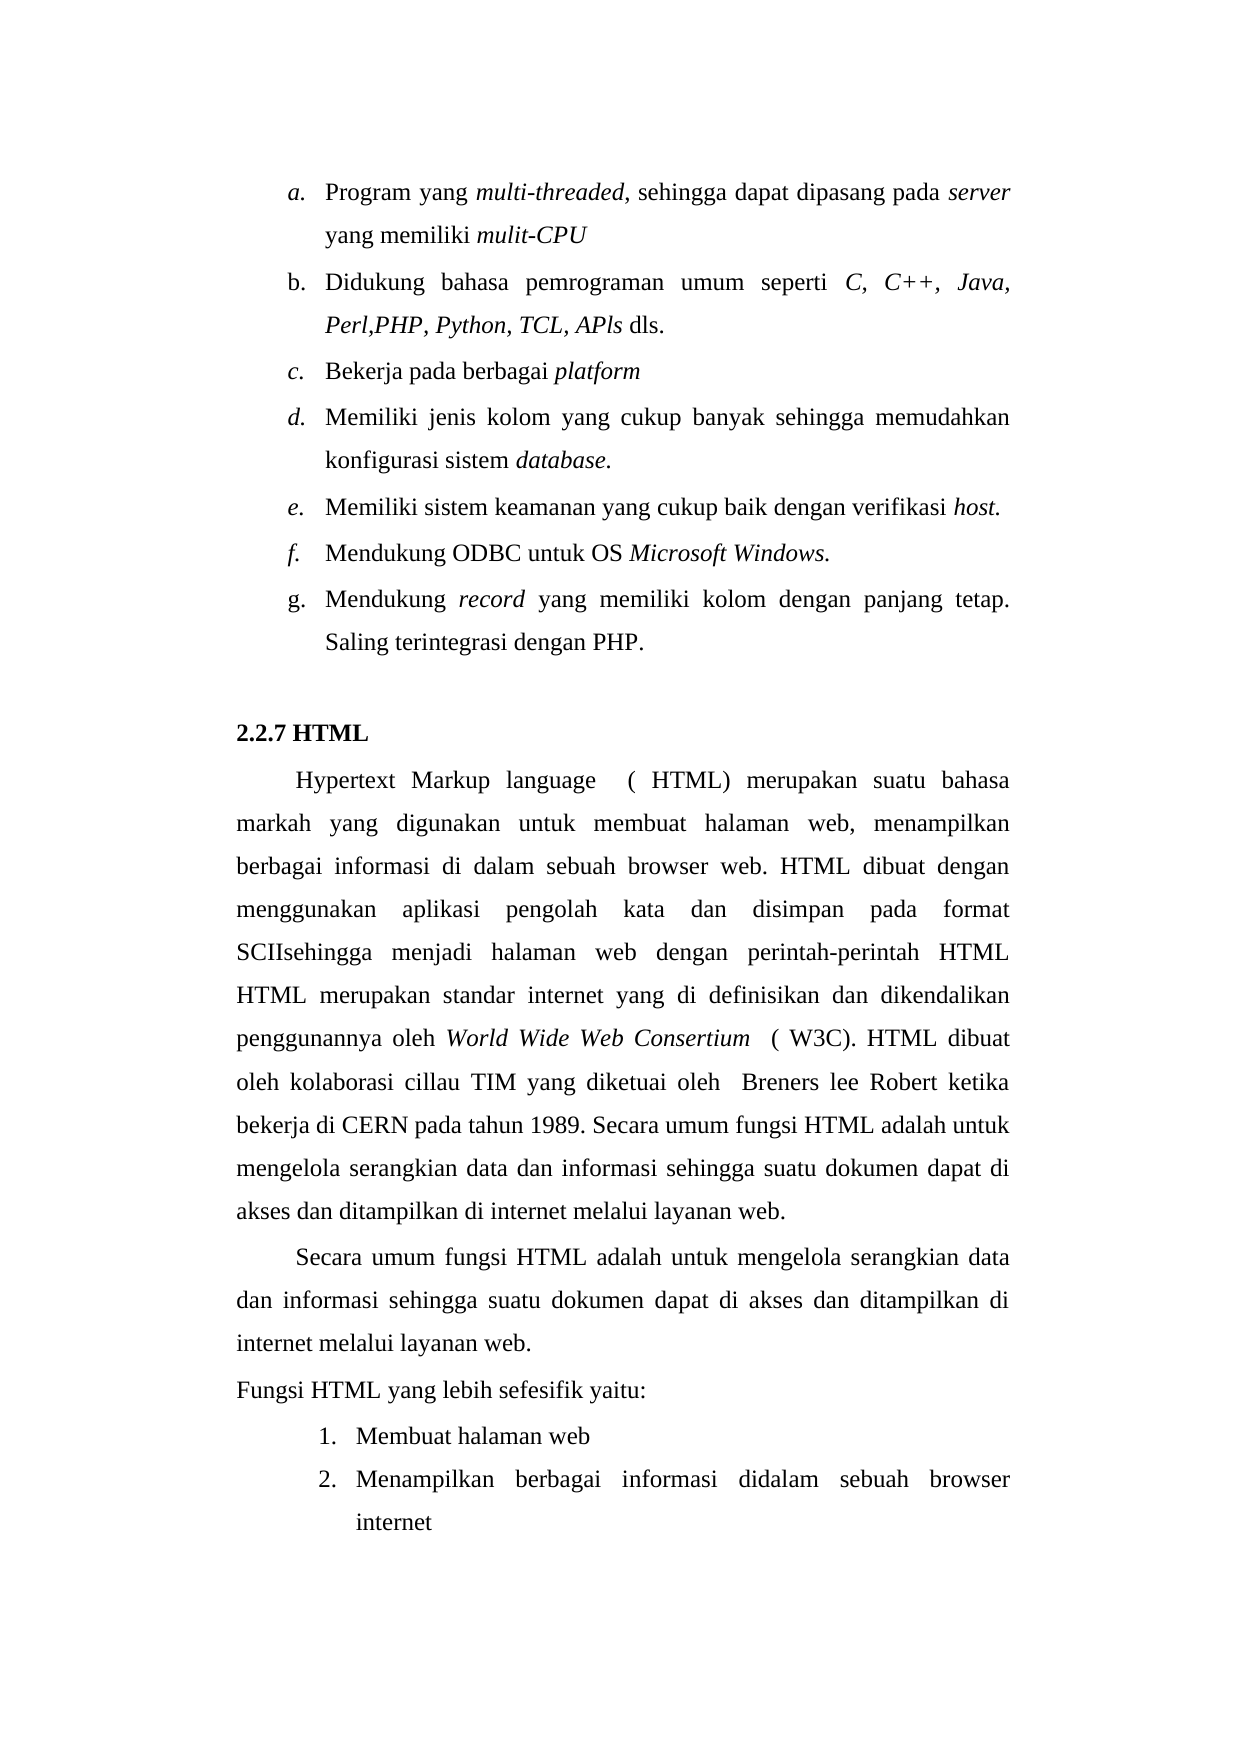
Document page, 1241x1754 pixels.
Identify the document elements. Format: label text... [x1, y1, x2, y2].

list Program yang multi-threaded, sehingga dapat dipasang pada server yang memiliki mulit-CPU [287, 177, 1010, 249]
list Membuat halaman web [318, 1421, 1010, 1450]
list Mendukung record yang memiliki kolom dengan panjang tetap. Saling terintegrasi dengan PHP. [287, 584, 1010, 656]
list Memiliki jenis kolom yang cukup banyak sehingga memudahkan konfigurasi sistem database. [287, 402, 1010, 474]
list Menampilkan berbagai informasi didalam sebuah browser internet [318, 1464, 1010, 1536]
text Secara umum fungsi HTML adalah untuk mengelola serangkian data dan informasi sehingga suatu dokumen dapat di akses dan ditampilkan di internet melalui layanan web. [236, 1242, 1010, 1357]
list Bekerja pada berbagai platform [287, 356, 1010, 385]
list Didukung bahasa pemrograman umum seperti C, C++, Java, Perl,PHP, Python, TCL, APls dls. [287, 267, 1010, 338]
list Memiliki sistem keamanan yang cukup baik dengan verifikasi host. [287, 492, 1010, 520]
list Mendukung ODBC untuk OS Microsoft Windows. [287, 538, 1010, 567]
text 2.2.7 HTML [236, 718, 1010, 747]
text Hypertext Markup language ( HTML) merupakan suatu bahasa markah yang digunakan untuk membuat halaman web, menampilkan berbagai informasi di dalam sebuah browser web. HTML dibuat dengan menggunakan aplikasi pengolah kata dan disimpan pada format SCIIsehingga menjadi halaman web dengan perintah-perintah HTML HTML merupakan standar internet yang di definisikan dan dikendalikan penggunannya oleh World Wide Web Consertium ( W3C). HTML dibuat oleh kolaborasi cillau TIM yang diketuai oleh Breners lee Robert ketika bekerja di CERN pada tahun 1989. Secara umum fungsi HTML adalah untuk mengelola serangkian data dan informasi sehingga suatu dokumen dapat di akses dan ditampilkan di internet melalui layanan web. [236, 765, 1010, 1225]
text Fungsi HTML yang lebih sefesifik yaitu: [236, 1375, 1010, 1403]
